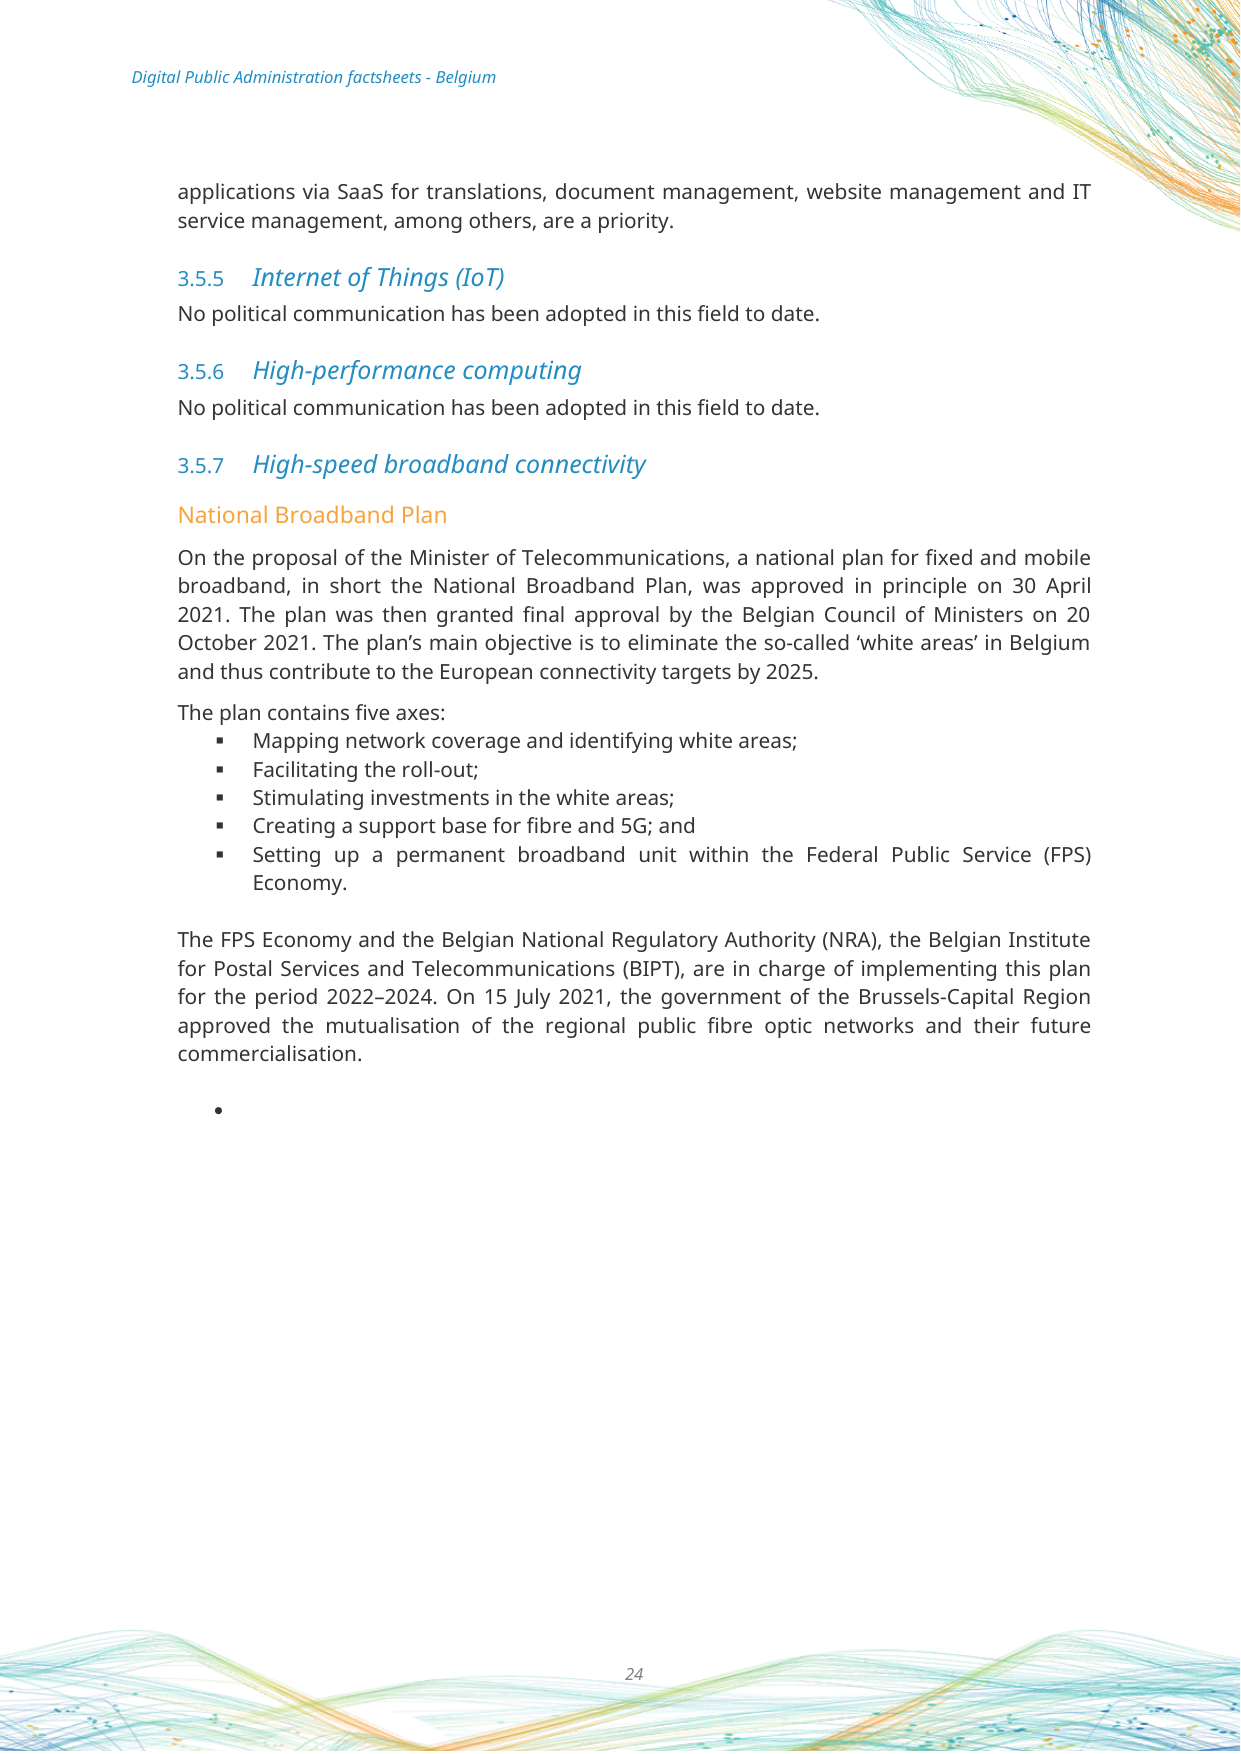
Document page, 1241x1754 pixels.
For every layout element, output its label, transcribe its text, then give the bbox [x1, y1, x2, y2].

list Creating a support base for fibre and 5G; and [215, 812, 1092, 840]
text The FPS Economy and the Belgian National Regulatory Authority (NRA), the Belgian Institute for Postal Services and Telecommunications (BIPT), are in charge of implementing this plan for the period 2022–2024. On 15 July 2021, the government of the Brussels-Capital Region approved the mutualisation of the regional public fibre optic networks and their future commercialisation. [177, 925, 1092, 1068]
picture [815, 0, 1241, 250]
text National Broadband Plan [177, 499, 1092, 531]
text The plan contains five axes: [177, 698, 1092, 726]
list Mapping network coverage and identifying white areas; [215, 726, 1092, 755]
subtitle High-performance computing [177, 353, 1092, 387]
subtitle High-speed broadband connectivity [177, 447, 1092, 481]
subtitle Internet of Things (IoT) [177, 259, 1092, 293]
picture [0, 1605, 1241, 1751]
text On the proposal of the Minister of Telecommunications, a national plan for fixed and mobile broadband, in short the National Broadband Plan, was approved in principle on 30 April 2021. The plan was then granted final approval by the Belgian Council of Ministers on 20 October 2021. The plan’s main objective is to eliminate the so-called ‘white areas’ in Belgium and thus contribute to the European connectivity targets by 2025. [177, 543, 1092, 685]
text No political communication has been adopted in this field to date. [177, 393, 1092, 422]
list Stimulating investments in the white areas; [215, 783, 1092, 812]
list Facilitating the roll-out; [215, 755, 1092, 783]
text No political communication has been adopted in this field to date. [177, 299, 1092, 328]
list Setting up a permanent broadband unit within the Federal Public Service (FPS) Economy. [215, 840, 1092, 897]
